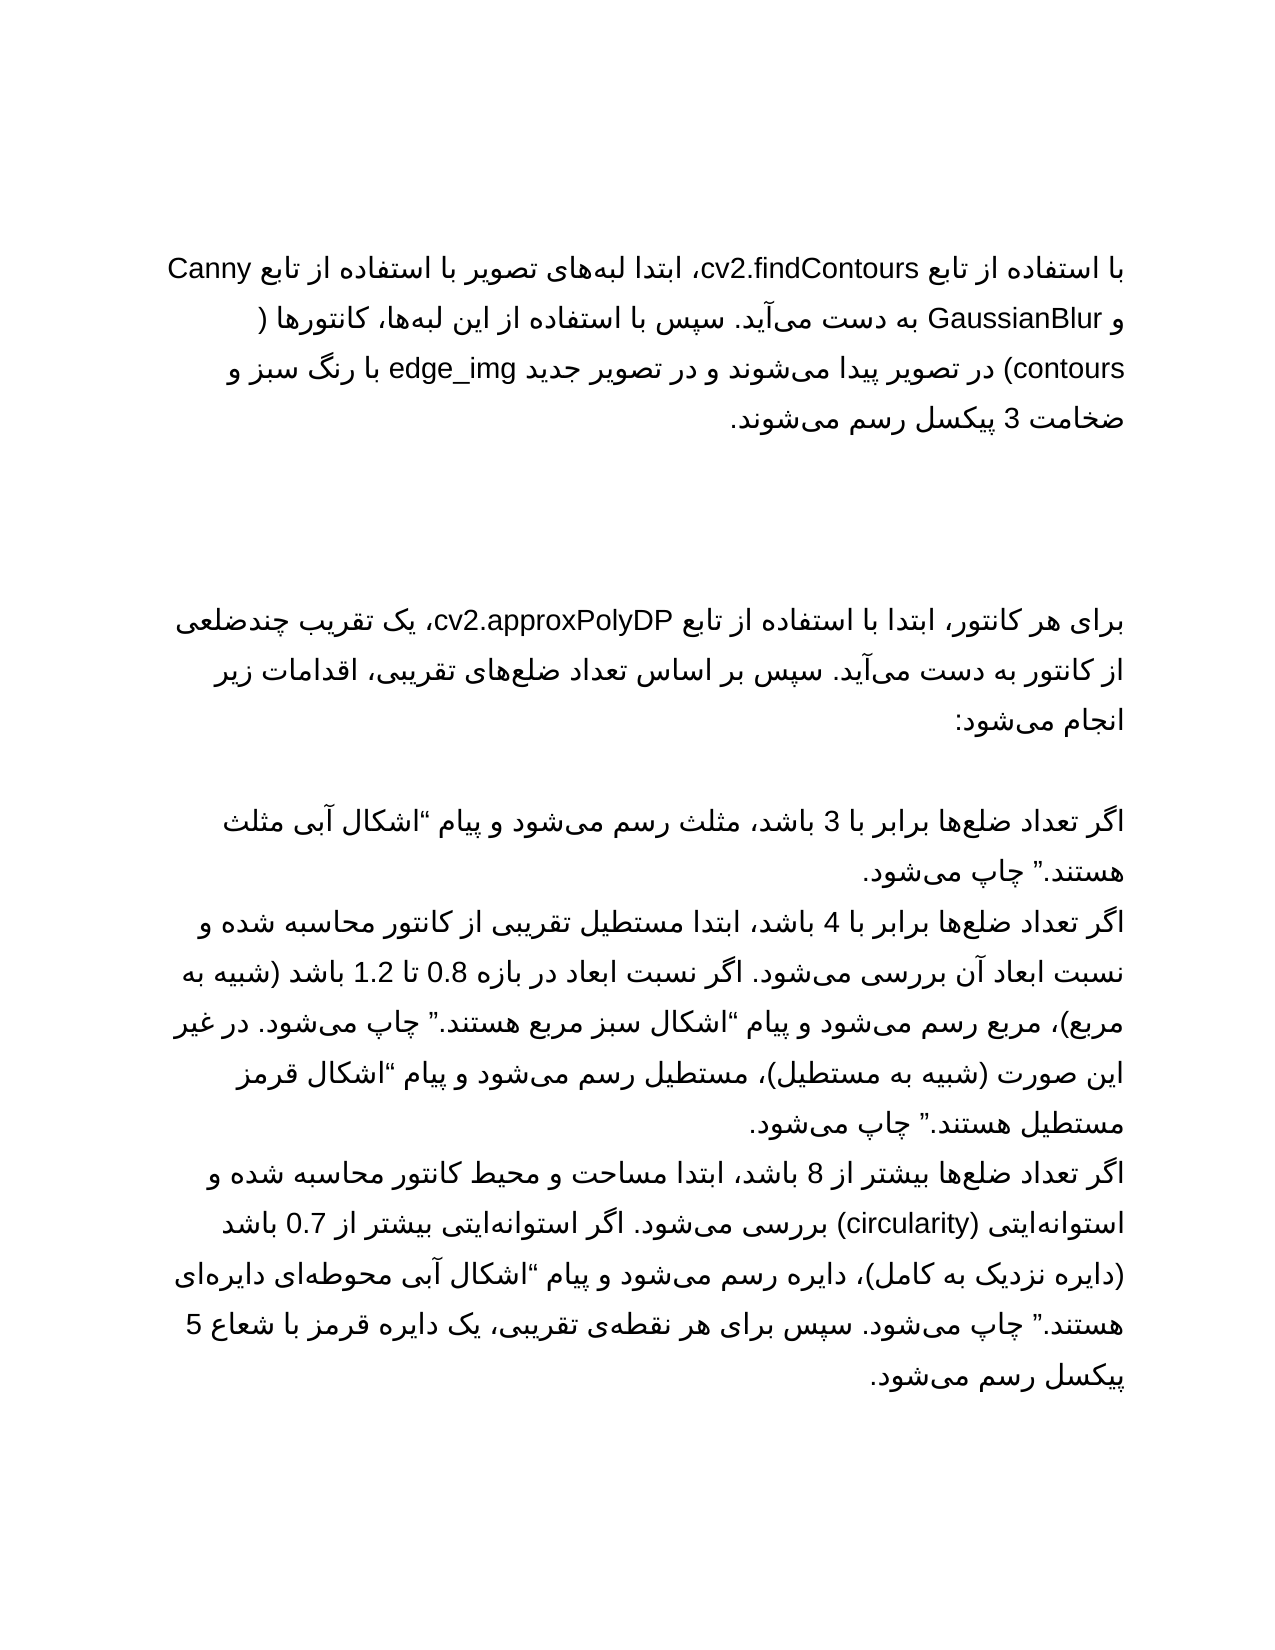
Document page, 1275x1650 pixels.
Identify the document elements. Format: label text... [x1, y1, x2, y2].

text برای هر کانتور، ابتدا با استفاده از تابع cv2.approxPolyDP، یک تقریب چندضلعی از کانتور به دست می‌آید. سپس بر اساس تعداد ضلع‌های تقریبی، اقدامات زیر انجام می‌شود: [150, 603, 1125, 737]
text اگر تعداد ضلع‌ها برابر با 3 باشد، مثلث رسم می‌شود و پیام “اشکال آبی مثلث هستند.” چاپ می‌شود. [150, 804, 1125, 888]
text اگر تعداد ضلع‌ها برابر با 4 باشد، ابتدا مستطیل تقریبی از کانتور محاسبه شده و نسبت ابعاد آن بررسی می‌شود. اگر نسبت ابعاد در بازه 0.8 تا 1.2 باشد (شبیه به مربع)، مربع رسم می‌شود و پیام “اشکال سبز مربع هستند.” چاپ می‌شود. در غیر این صورت (شبیه به مستطیل)، مستطیل رسم می‌شود و پیام “اشکال قرمز مستطیل هستند.” چاپ می‌شود. [150, 905, 1125, 1139]
text با استفاده از تابع cv2.findContours، ابتدا لبه‌های تصویر با استفاده از تابع Canny و GaussianBlur به دست می‌آید. سپس با استفاده از این لبه‌ها، کانتورها (contours) در تصویر پیدا می‌شوند و در تصویر جدید edge_img با رنگ سبز و ضخامت 3 پیکسل رسم می‌شوند. [150, 251, 1125, 435]
text اگر تعداد ضلع‌ها بیشتر از 8 باشد، ابتدا مساحت و محیط کانتور محاسبه شده و استوانه‌ایتی (circularity) بررسی می‌شود. اگر استوانه‌ایتی بیشتر از 0.7 باشد (دایره نزدیک به کامل)، دایره رسم می‌شود و پیام “اشکال آبی محوطه‌ای دایره‌ای هستند.” چاپ می‌شود. سپس برای هر نقطه‌ی تقریبی، یک دایره قرمز با شعاع 5 پیکسل رسم می‌شود. [150, 1156, 1125, 1391]
